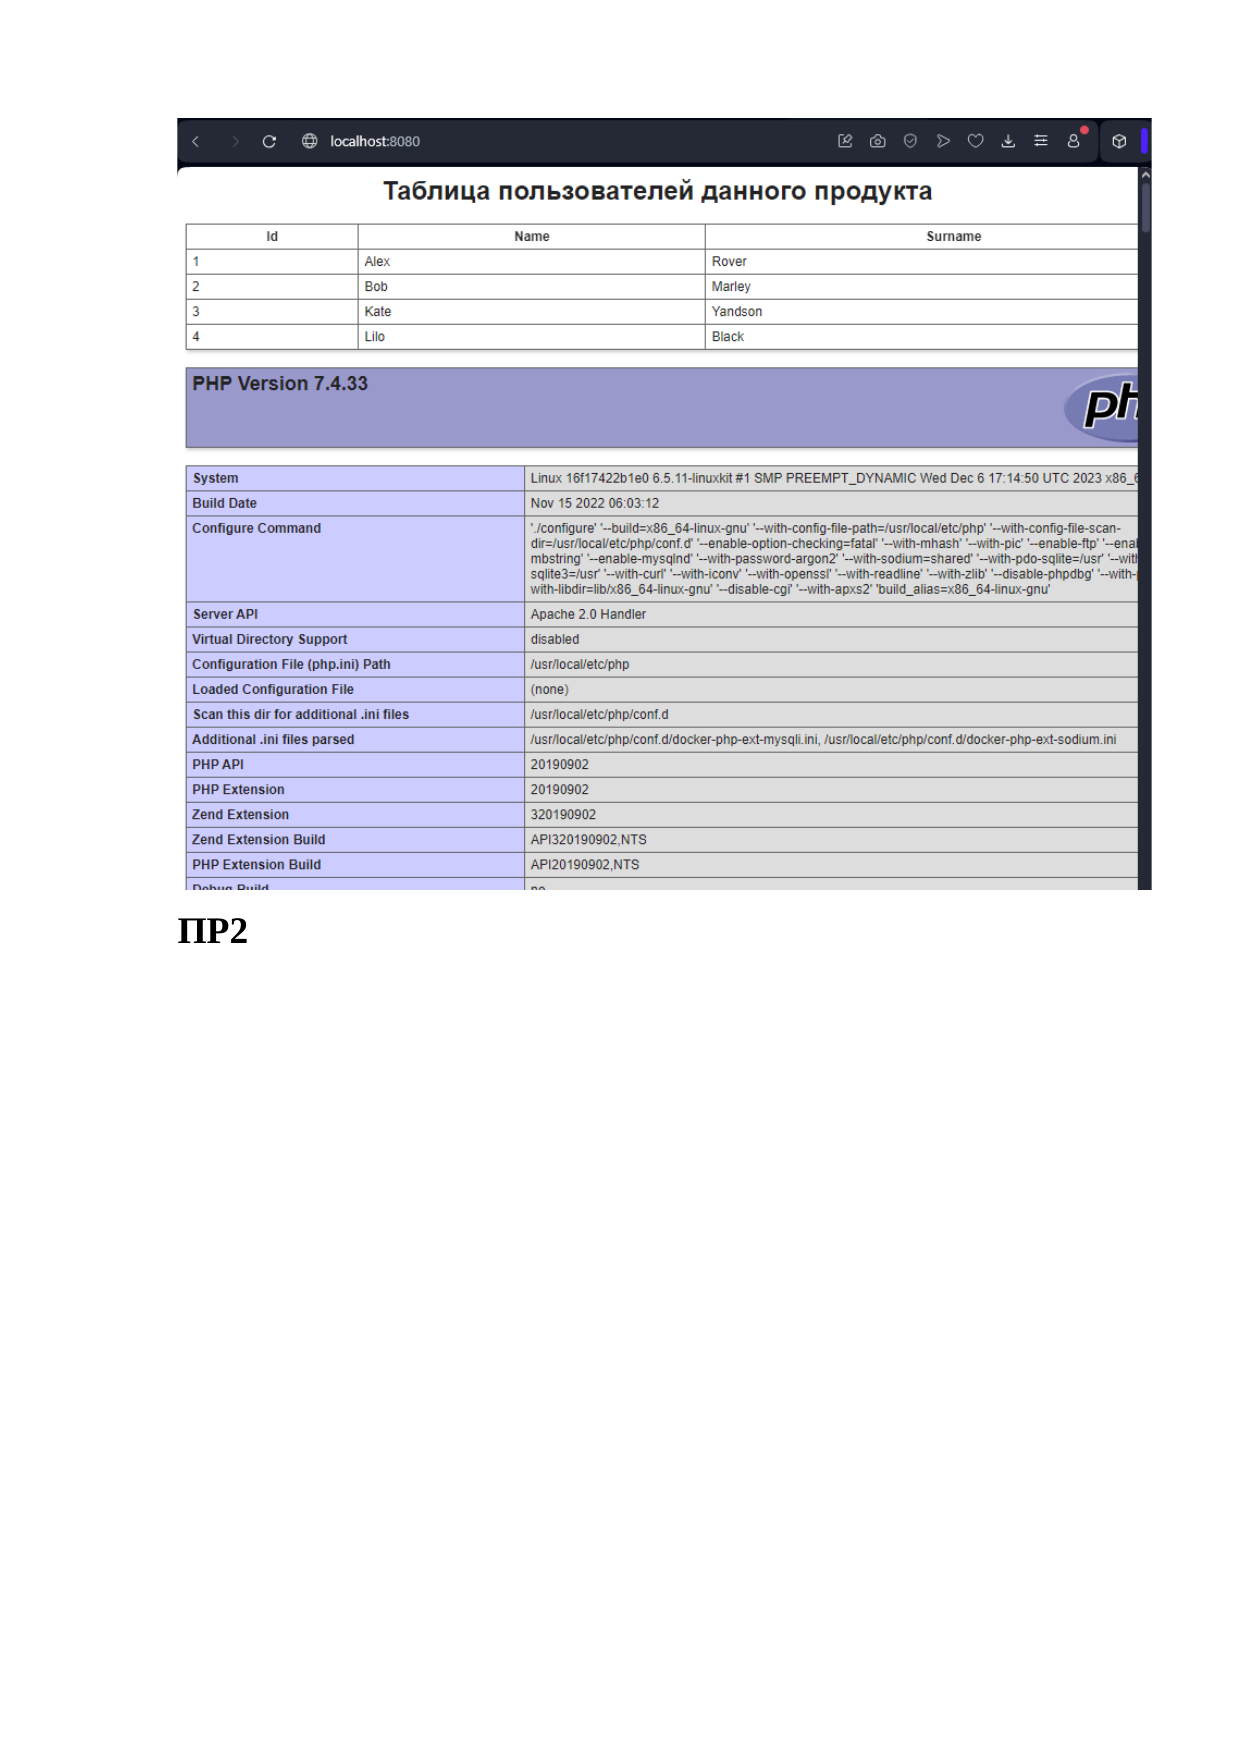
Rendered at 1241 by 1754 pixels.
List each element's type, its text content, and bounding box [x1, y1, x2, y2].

text ПР2 [177, 908, 1152, 951]
picture [177, 118, 1152, 890]
